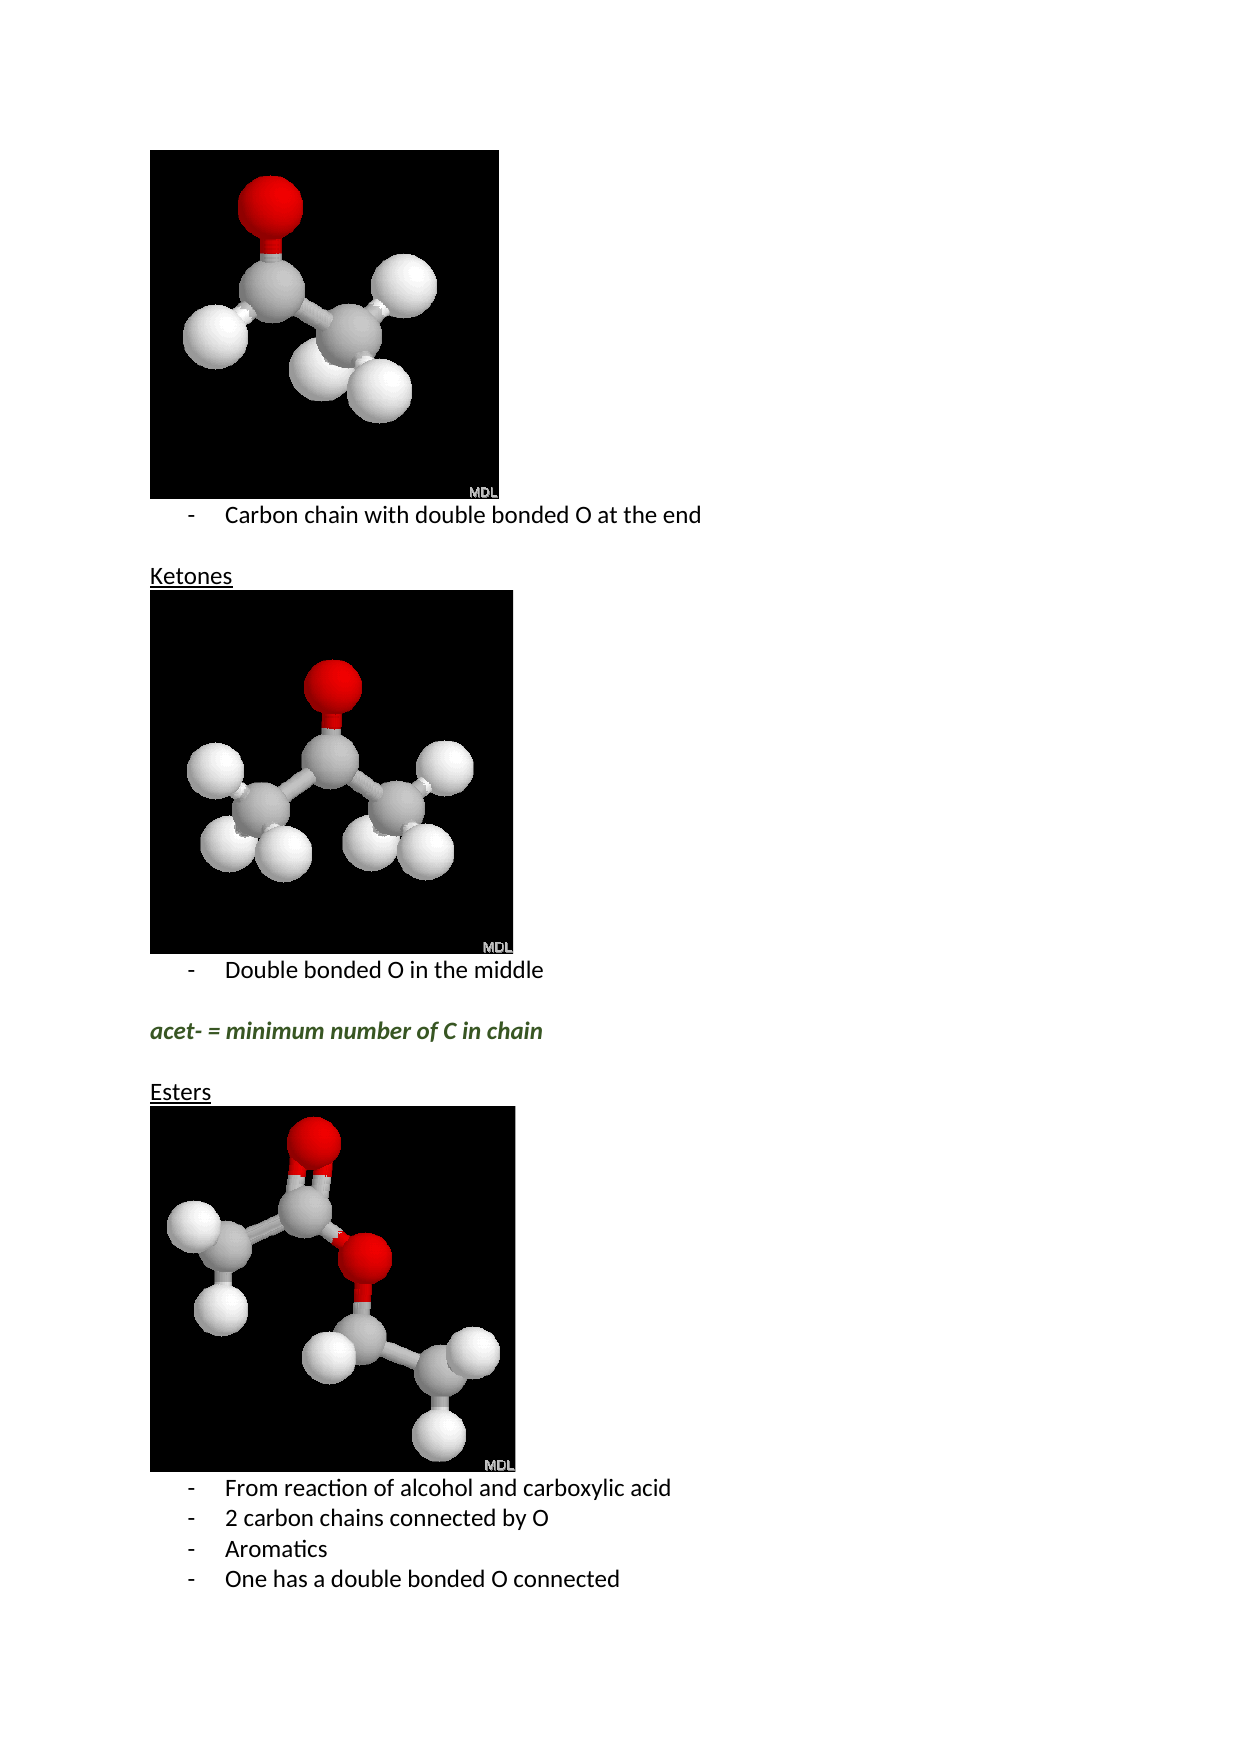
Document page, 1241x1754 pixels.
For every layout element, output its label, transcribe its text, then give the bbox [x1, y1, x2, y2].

list From reaction of alcohol and carboxylic acid [187, 1472, 1090, 1502]
picture [150, 150, 499, 499]
picture [150, 590, 514, 954]
list Aromatics [187, 1533, 1090, 1563]
list Double bonded O in the middle [187, 954, 1090, 984]
text Esters [150, 1076, 1090, 1106]
list One has a double bonded O connected [187, 1563, 1090, 1594]
list Carbon chain with double bonded O at the end [187, 499, 1090, 529]
picture [150, 1106, 516, 1472]
list 2 carbon chains connected by O [187, 1502, 1090, 1533]
